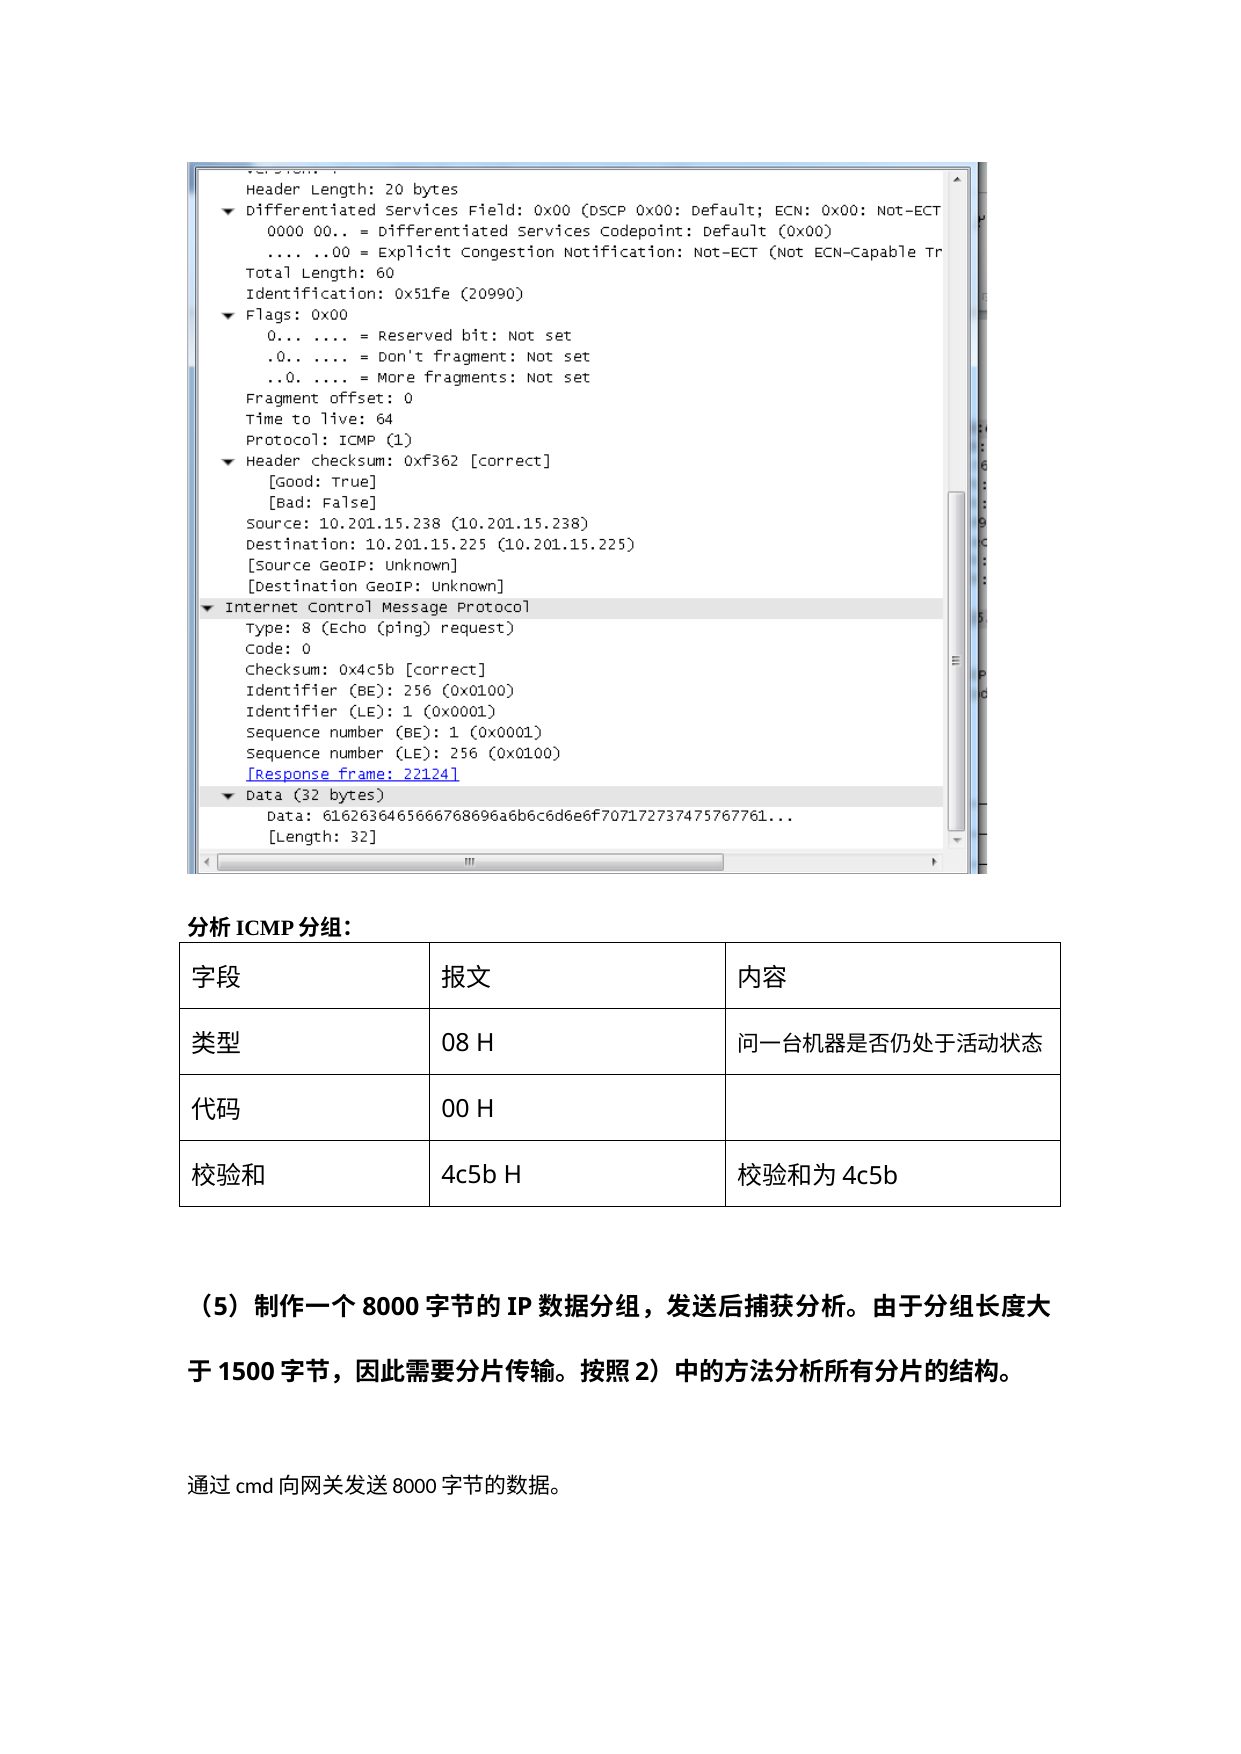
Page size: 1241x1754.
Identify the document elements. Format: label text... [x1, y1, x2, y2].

table_cell 问一台机器是否仍处于活动状态 [726, 1009, 1060, 1074]
text 通过cmd向网关发送8000字节的数据。 [187, 1467, 1053, 1500]
table_header 字段 [180, 943, 429, 1008]
table_cell 00 H [430, 1075, 725, 1140]
table_cell 代码 [180, 1075, 429, 1140]
table_cell [726, 1075, 1060, 1140]
table_cell 校验和 [180, 1141, 429, 1206]
table_cell 类型 [180, 1009, 429, 1074]
table_header 内容 [726, 943, 1060, 1008]
table_cell 08 H [430, 1009, 725, 1074]
table_cell 4c5b H [430, 1141, 725, 1206]
text （5）制作一个8000字节的IP数据分组，发送后捕获分析。由于分组长度大于1500字节，因此需要分片传输。按照2）中的方法分析所有分片的结构。 [187, 1272, 1053, 1402]
table_cell 校验和为4c5b [726, 1141, 1060, 1206]
text 分析ICMP分组： [187, 909, 1053, 942]
table_header 报文 [430, 943, 725, 1008]
picture [187, 162, 988, 874]
